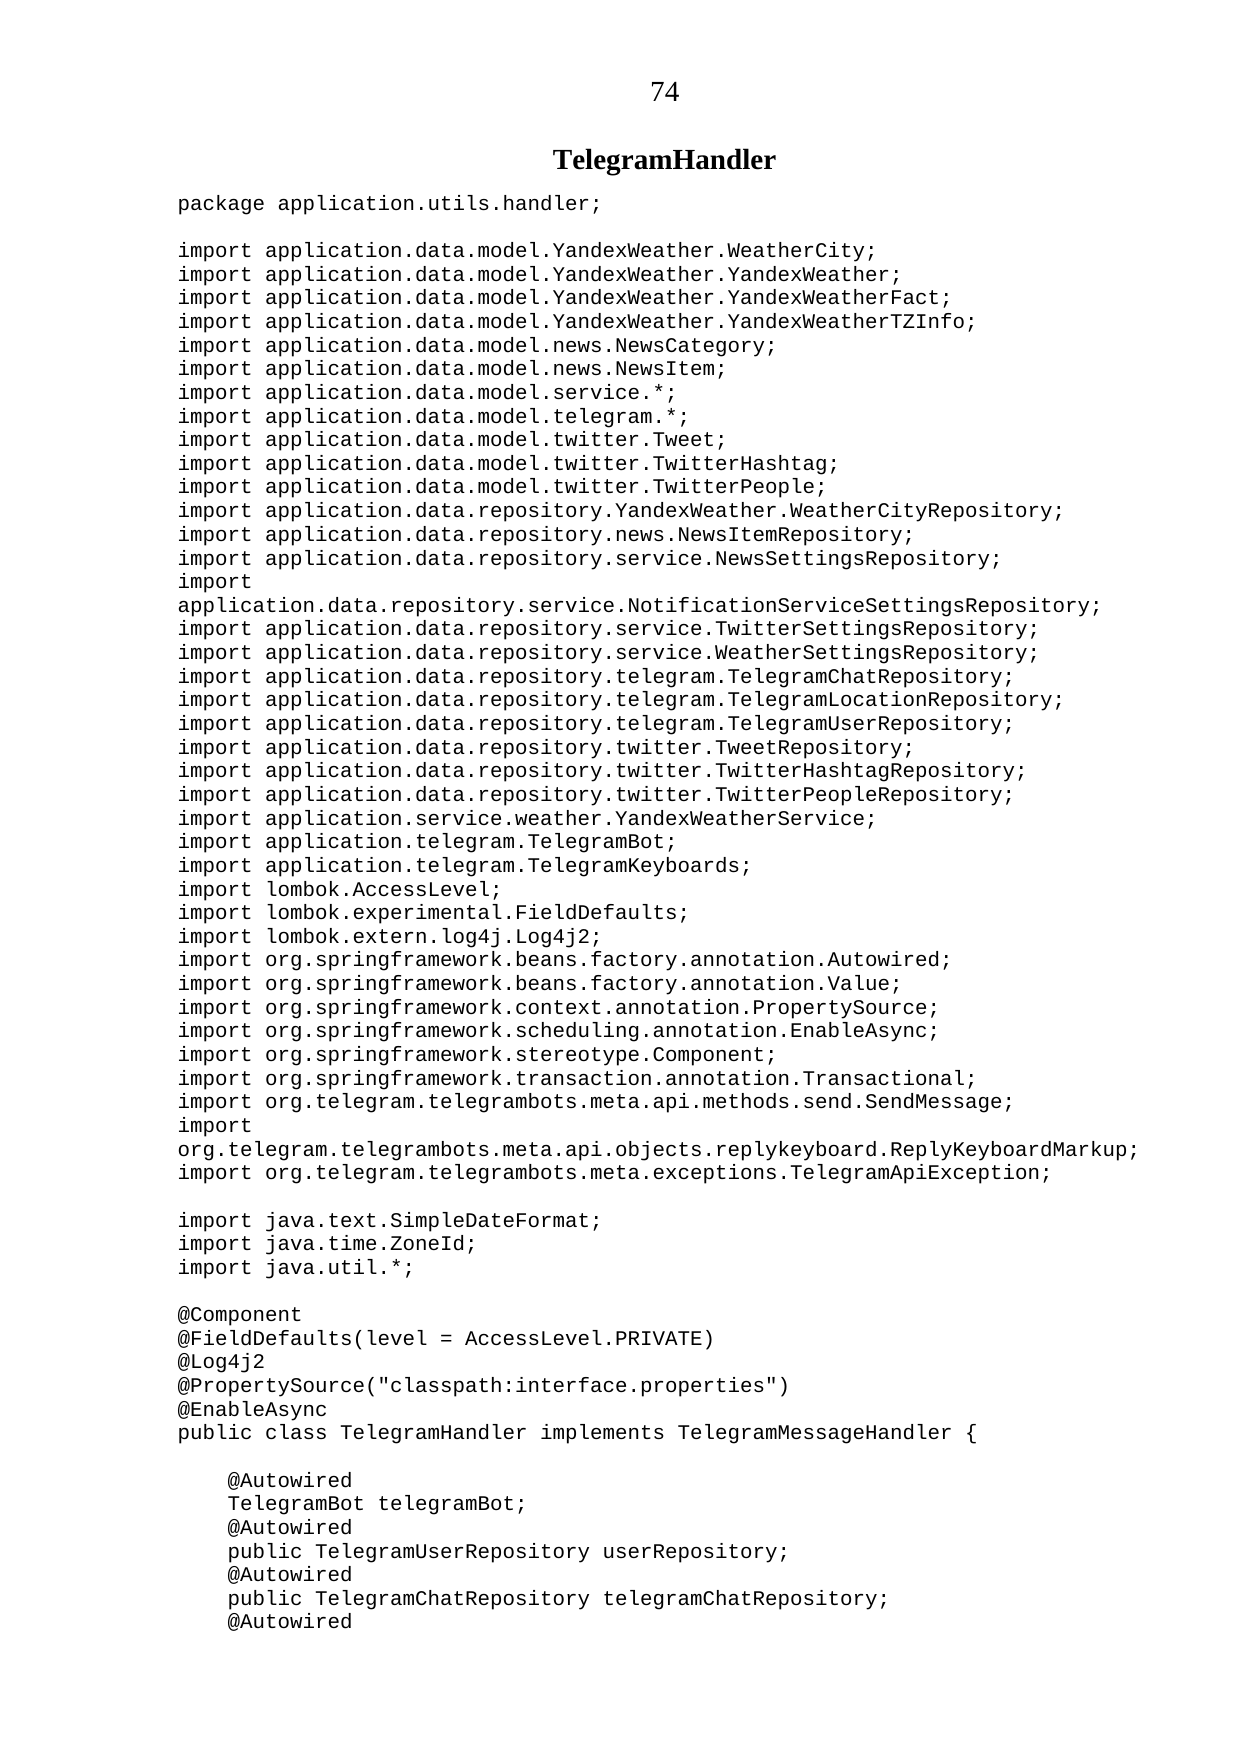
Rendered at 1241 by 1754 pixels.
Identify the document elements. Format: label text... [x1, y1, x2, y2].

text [177, 193, 1152, 1635]
subtitle TelegramHandler [177, 142, 1152, 175]
